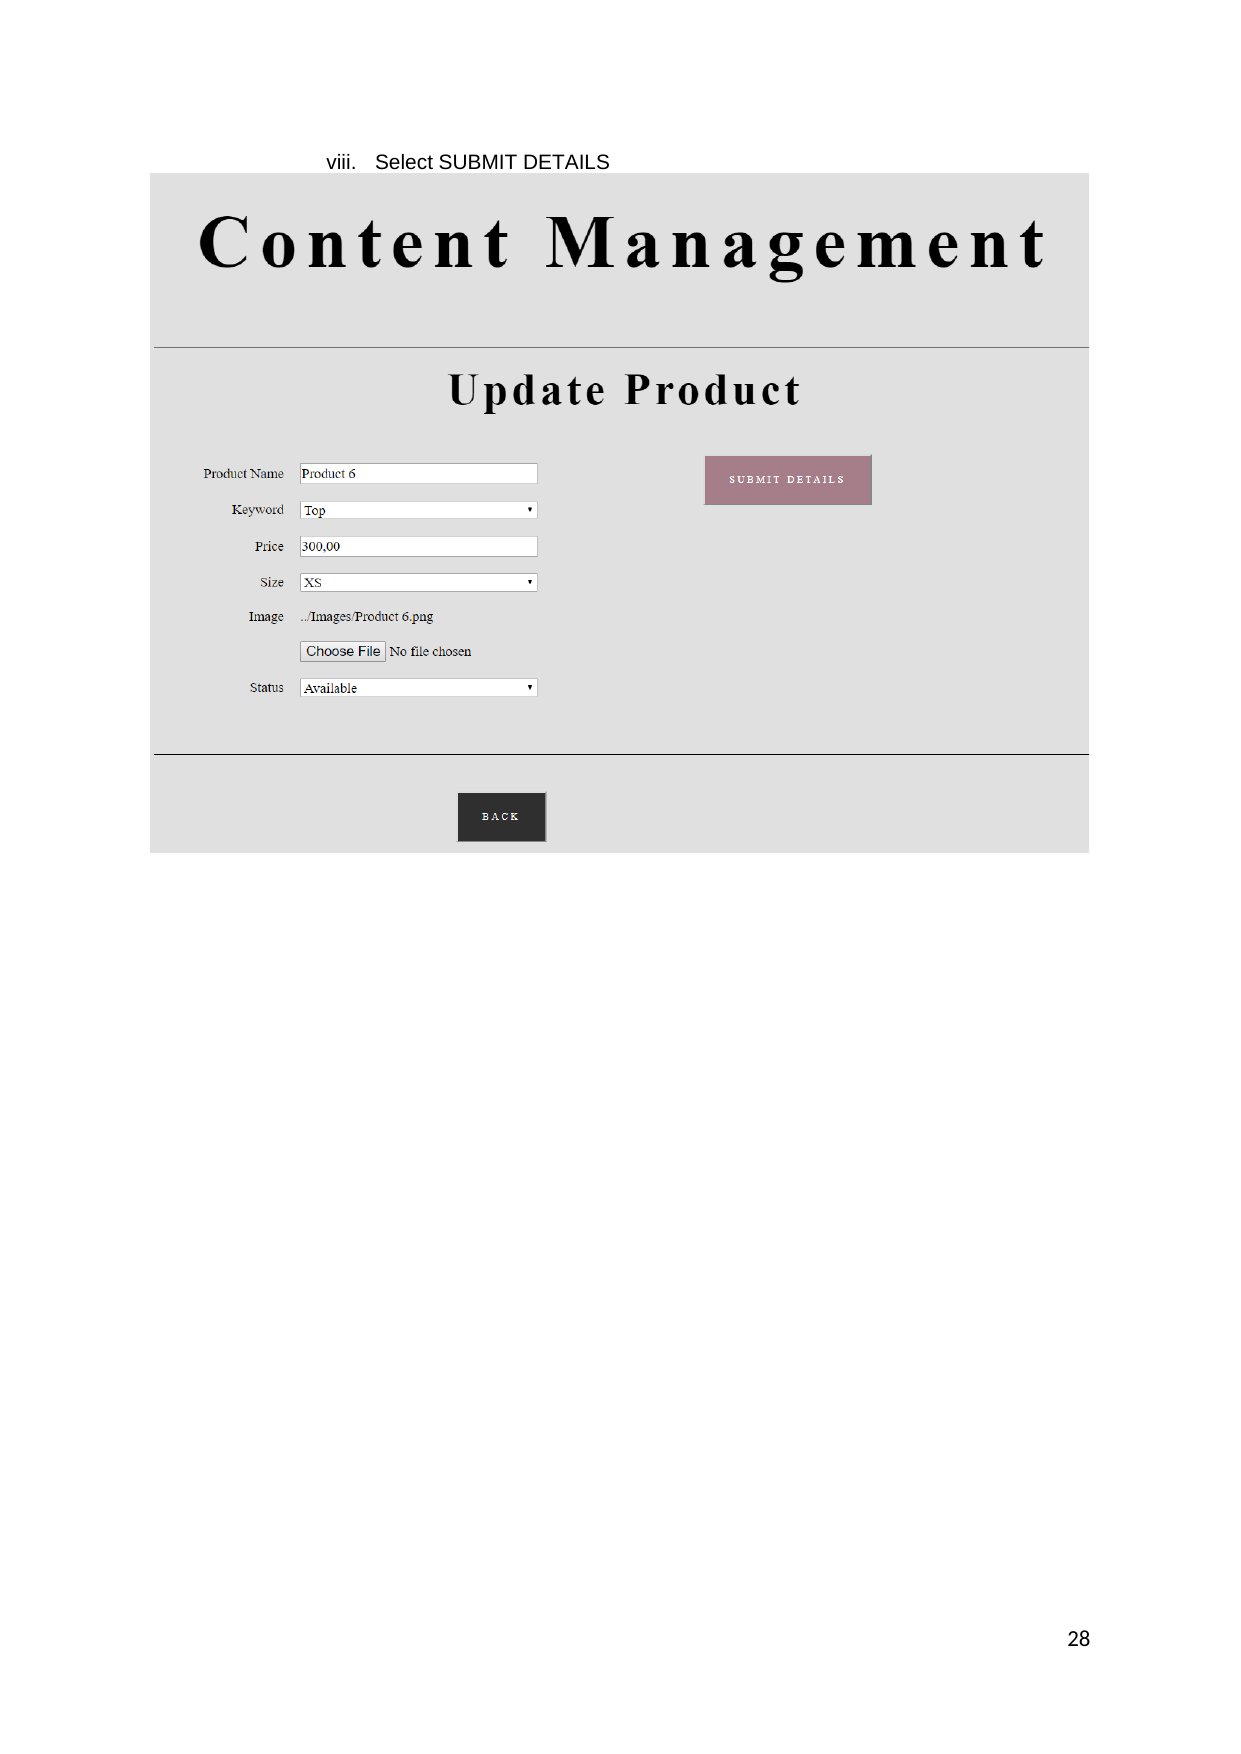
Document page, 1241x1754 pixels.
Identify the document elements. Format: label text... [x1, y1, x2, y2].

picture [150, 173, 1090, 853]
list Select SUBMIT DETAILS [356, 150, 1090, 173]
